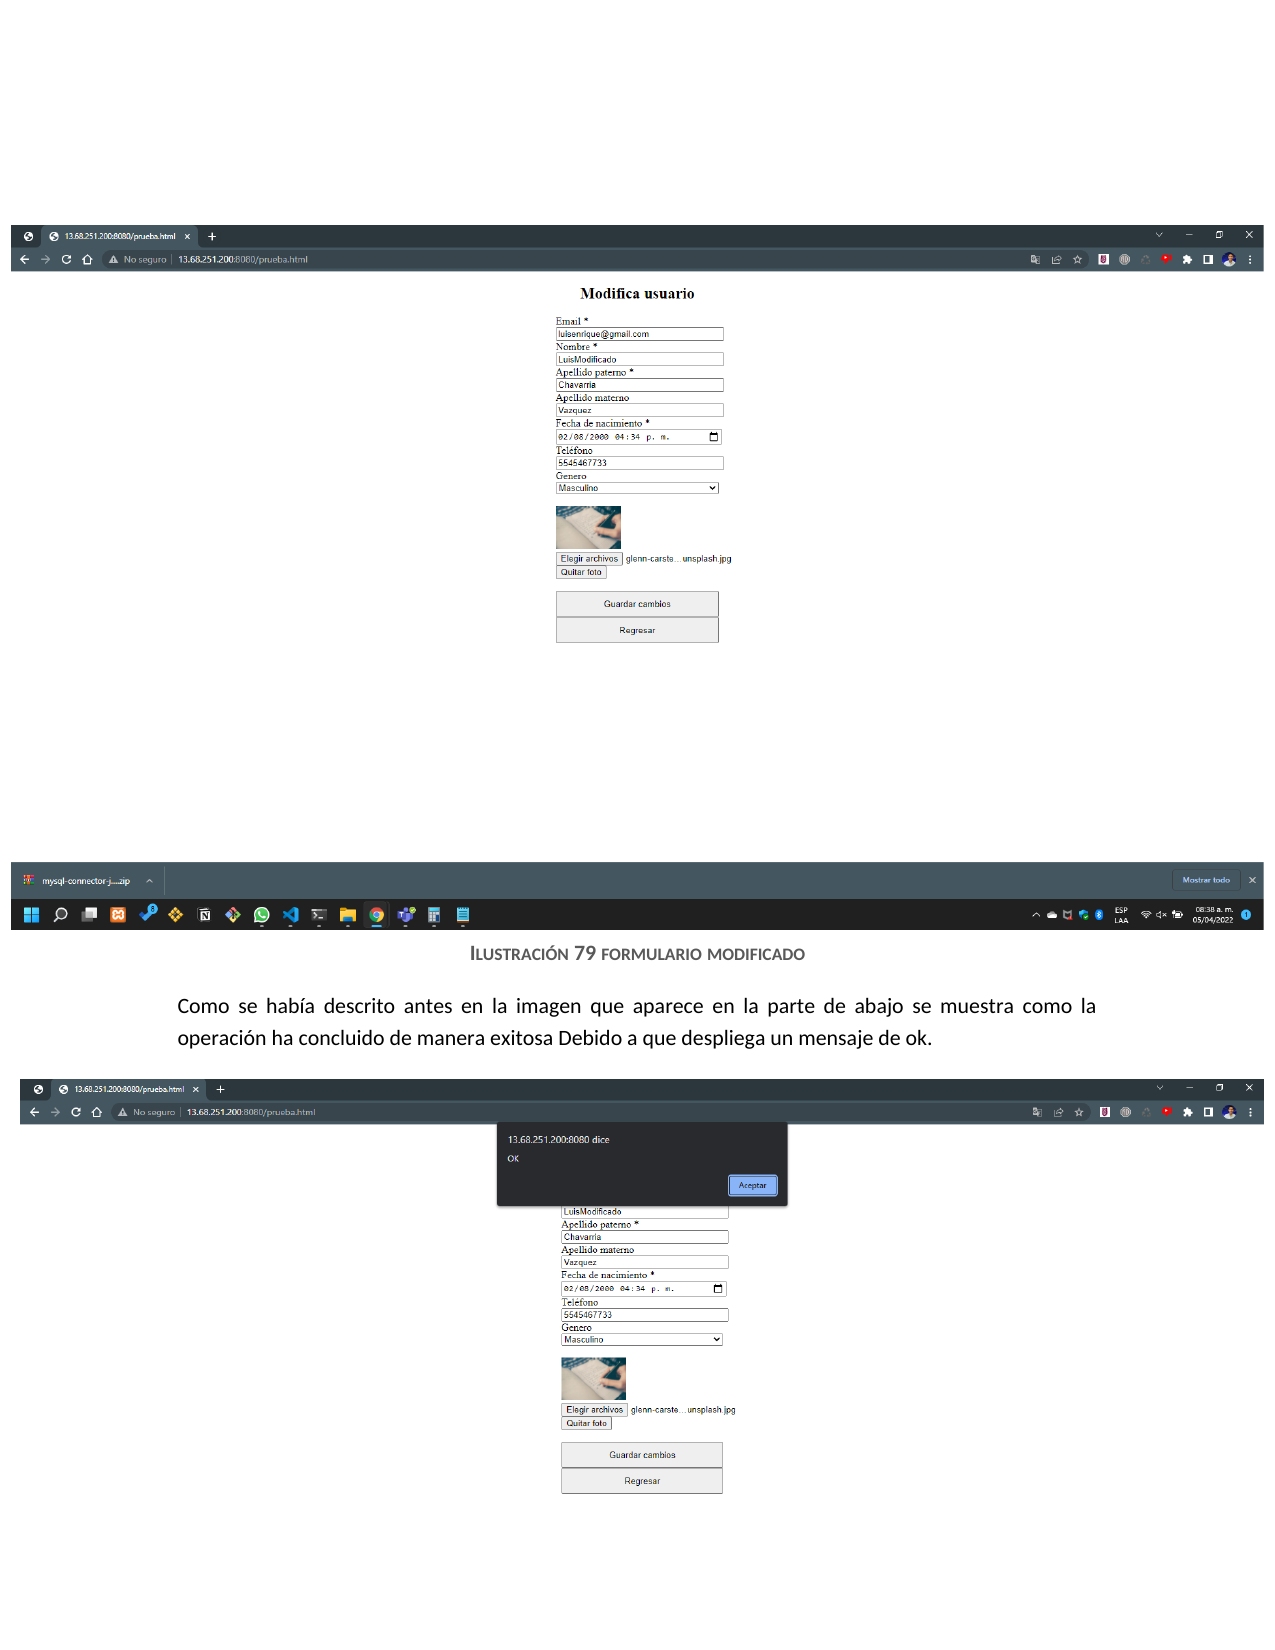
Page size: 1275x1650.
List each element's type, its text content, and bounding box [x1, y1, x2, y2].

picture [11, 225, 1264, 930]
text Como se había descrito antes en la imagen que aparece en la parte de abajo se muestra como la operación ha concluido de manera exitosa Debido a que despliega un mensaje de ok. [177, 993, 1098, 1051]
picture [20, 1079, 1264, 1650]
